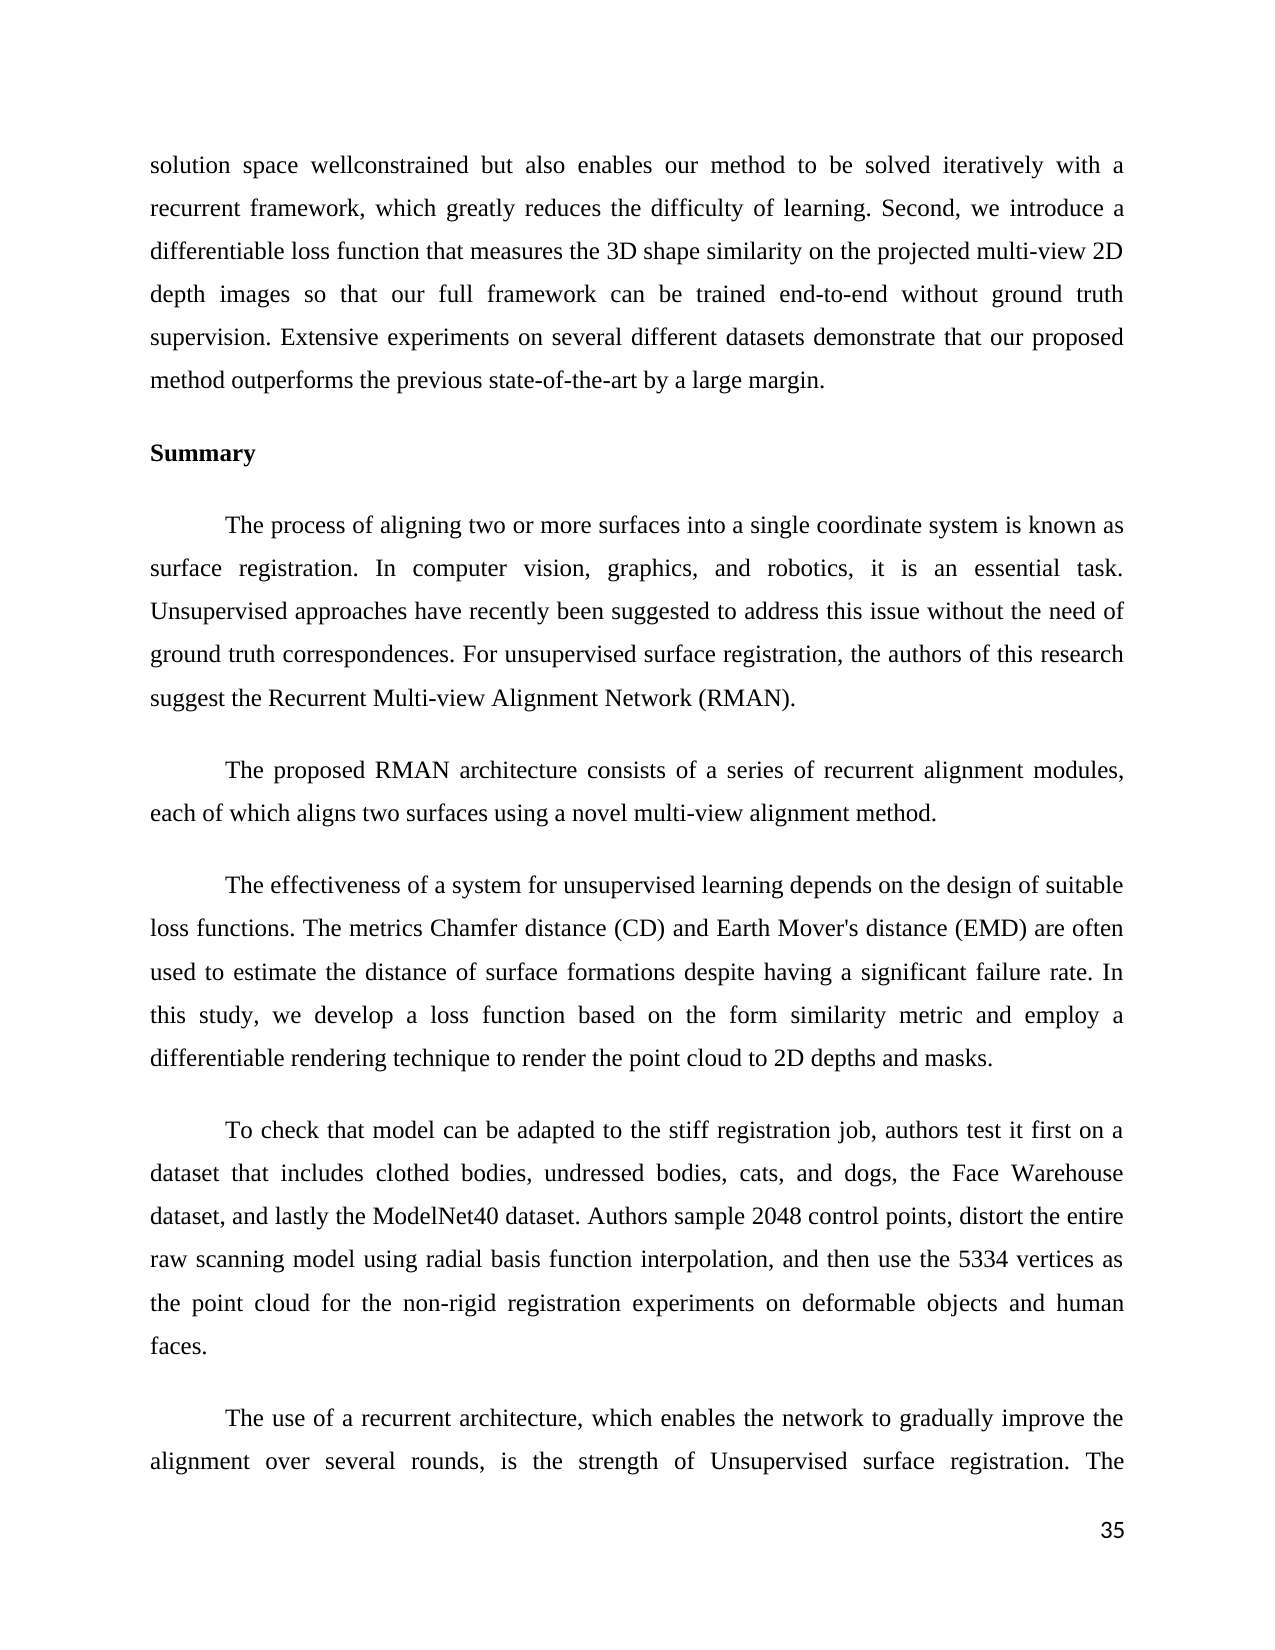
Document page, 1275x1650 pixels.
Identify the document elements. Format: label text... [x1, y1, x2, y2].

text The process of aligning two or more surfaces into a single coordinate system is known as surface registration. In computer vision, graphics, and robotics, it is an essential task. Unsupervised approaches have recently been suggested to address this issue without the need of ground truth correspondences. For unsupervised surface registration, the authors of this research suggest the Recurrent Multi-view Alignment Network (RMAN). [150, 1116, 1125, 1318]
text Abstract [150, 511, 1125, 540]
text Summary [150, 1044, 1125, 1073]
text Learning non-rigid registration in an end-to-end manner is challenging due to the inherent high degrees of freedom and the lack of labeled training data. In this paper, we resolve these two challenges simultaneously. First, we propose to represent the non-rigid transformation with a point-wise combination of several rigid transformations. This representation not only makes the solution space wellconstrained but also enables our method to be solved iteratively with a recurrent framework, which greatly reduces the difficulty of learning. Second, we introduce a differentiable loss function that measures the 3D shape similarity on the projected multi-view 2D depth images so that our full framework can be trained end-to-end without ground truth supervision. Extensive experiments on several different datasets demonstrate that our proposed method outperforms the previous state-of-the-art by a large margin. [150, 584, 1125, 1001]
text Wanquan Feng, Juyong Zhang, Hongrui Cai, Haofei Xu, Junhui Hou, Hujun Bao [150, 439, 1125, 468]
text Recurrent Multi-view Alignment Network for Unsupervised Surface Registration [150, 367, 1125, 396]
text The proposed RMAN architecture consists of a series of recurrent alignment modules, each of which aligns two surfaces using a novel multi-view alignment method. [150, 1361, 1125, 1433]
